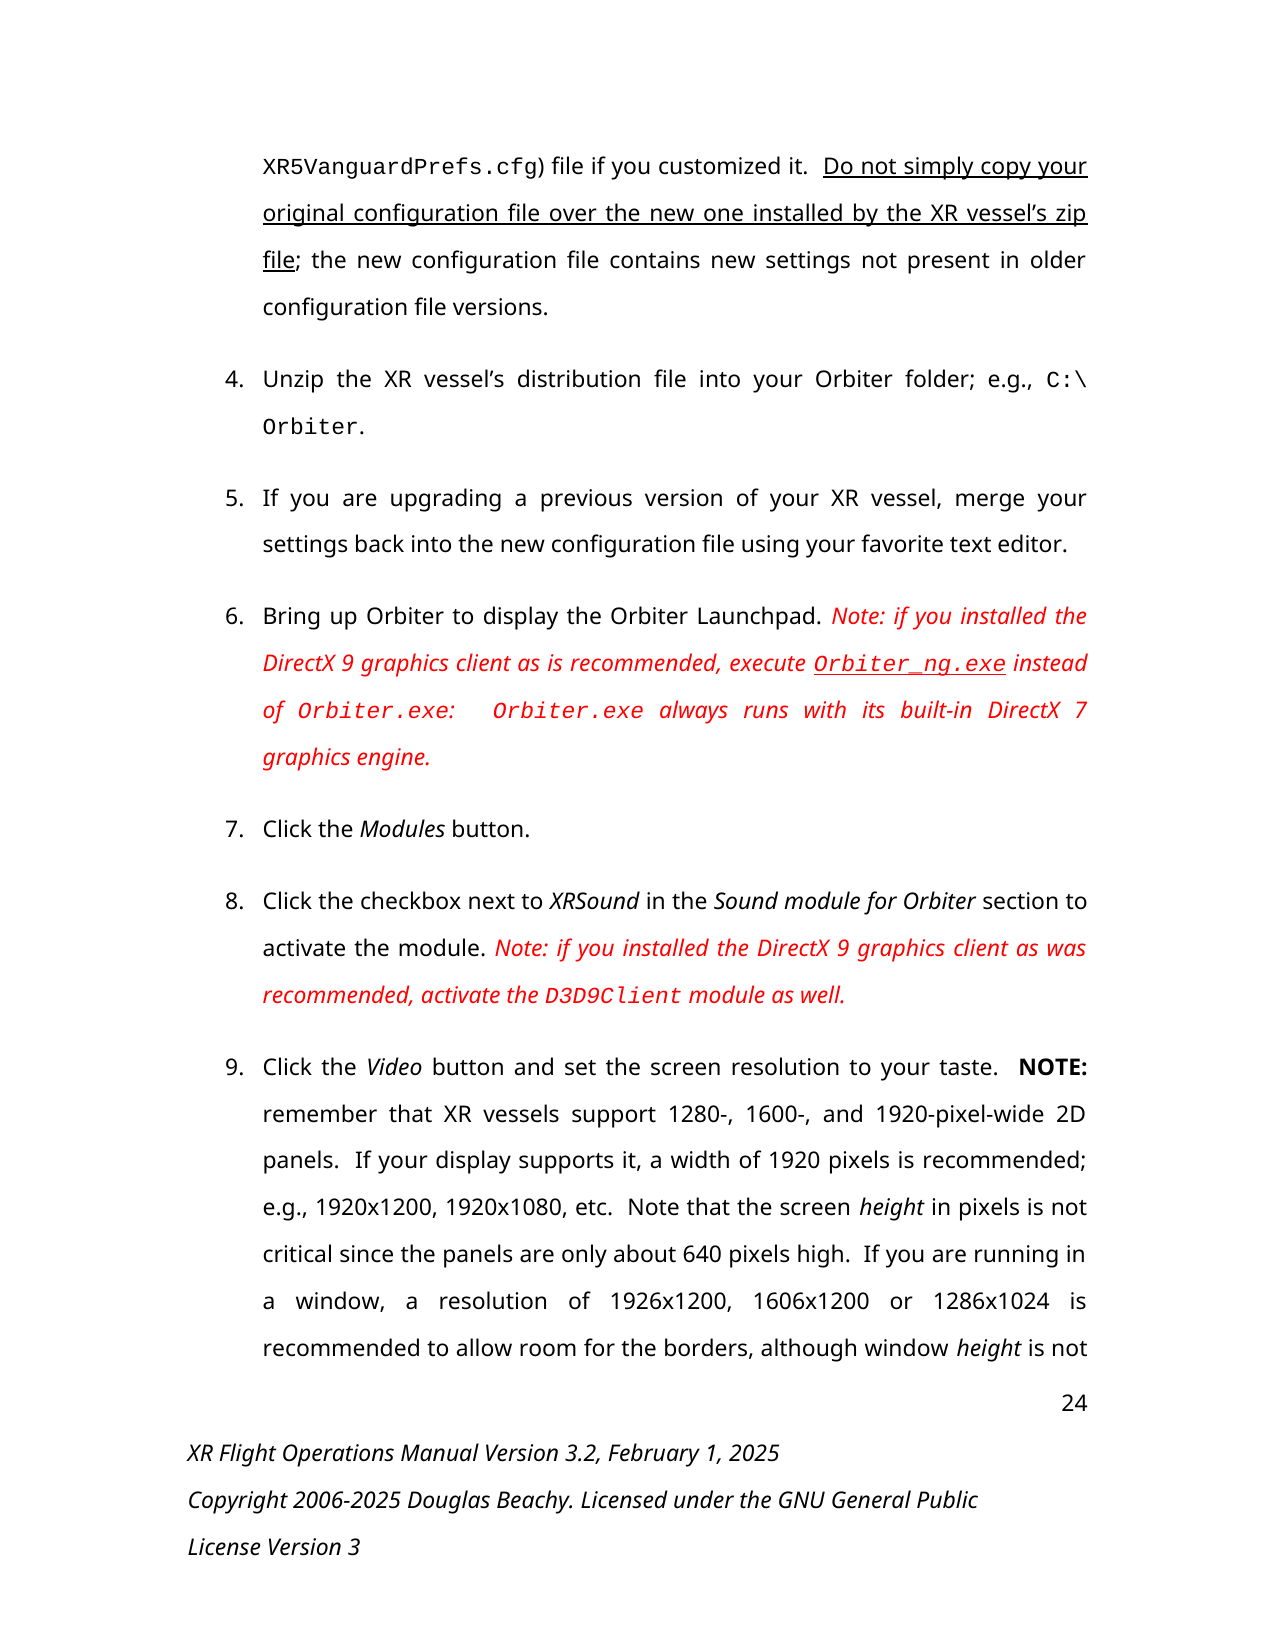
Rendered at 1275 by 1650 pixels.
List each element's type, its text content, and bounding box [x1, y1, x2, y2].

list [225, 150, 1087, 322]
list If you are upgrading a previous version of your XR vessel, merge your settings back into the new configuration file using your favorite text editor. [225, 482, 1087, 560]
list Bring up Orbiter to display the Orbiter Launchpad. Note: if you installed the DirectX 9 graphics client as is recommended, execute Orbiter_ng.exe instead of Orbiter.exe: Orbiter.exe always runs with its built-in DirectX 7 graphics engine. [225, 600, 1087, 772]
list Unzip the XR vessel’s distribution file into your Orbiter folder; e.g., C:\Orbiter. [225, 363, 1087, 441]
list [225, 1051, 1087, 1363]
list Click the Modules button. [225, 813, 1087, 844]
list Click the checkbox next to XRSound in the Sound module for Orbiter section to activate the module. Note: if you installed the DirectX 9 graphics client as was recommended, activate the D3D9Client module as well. [225, 885, 1087, 1010]
